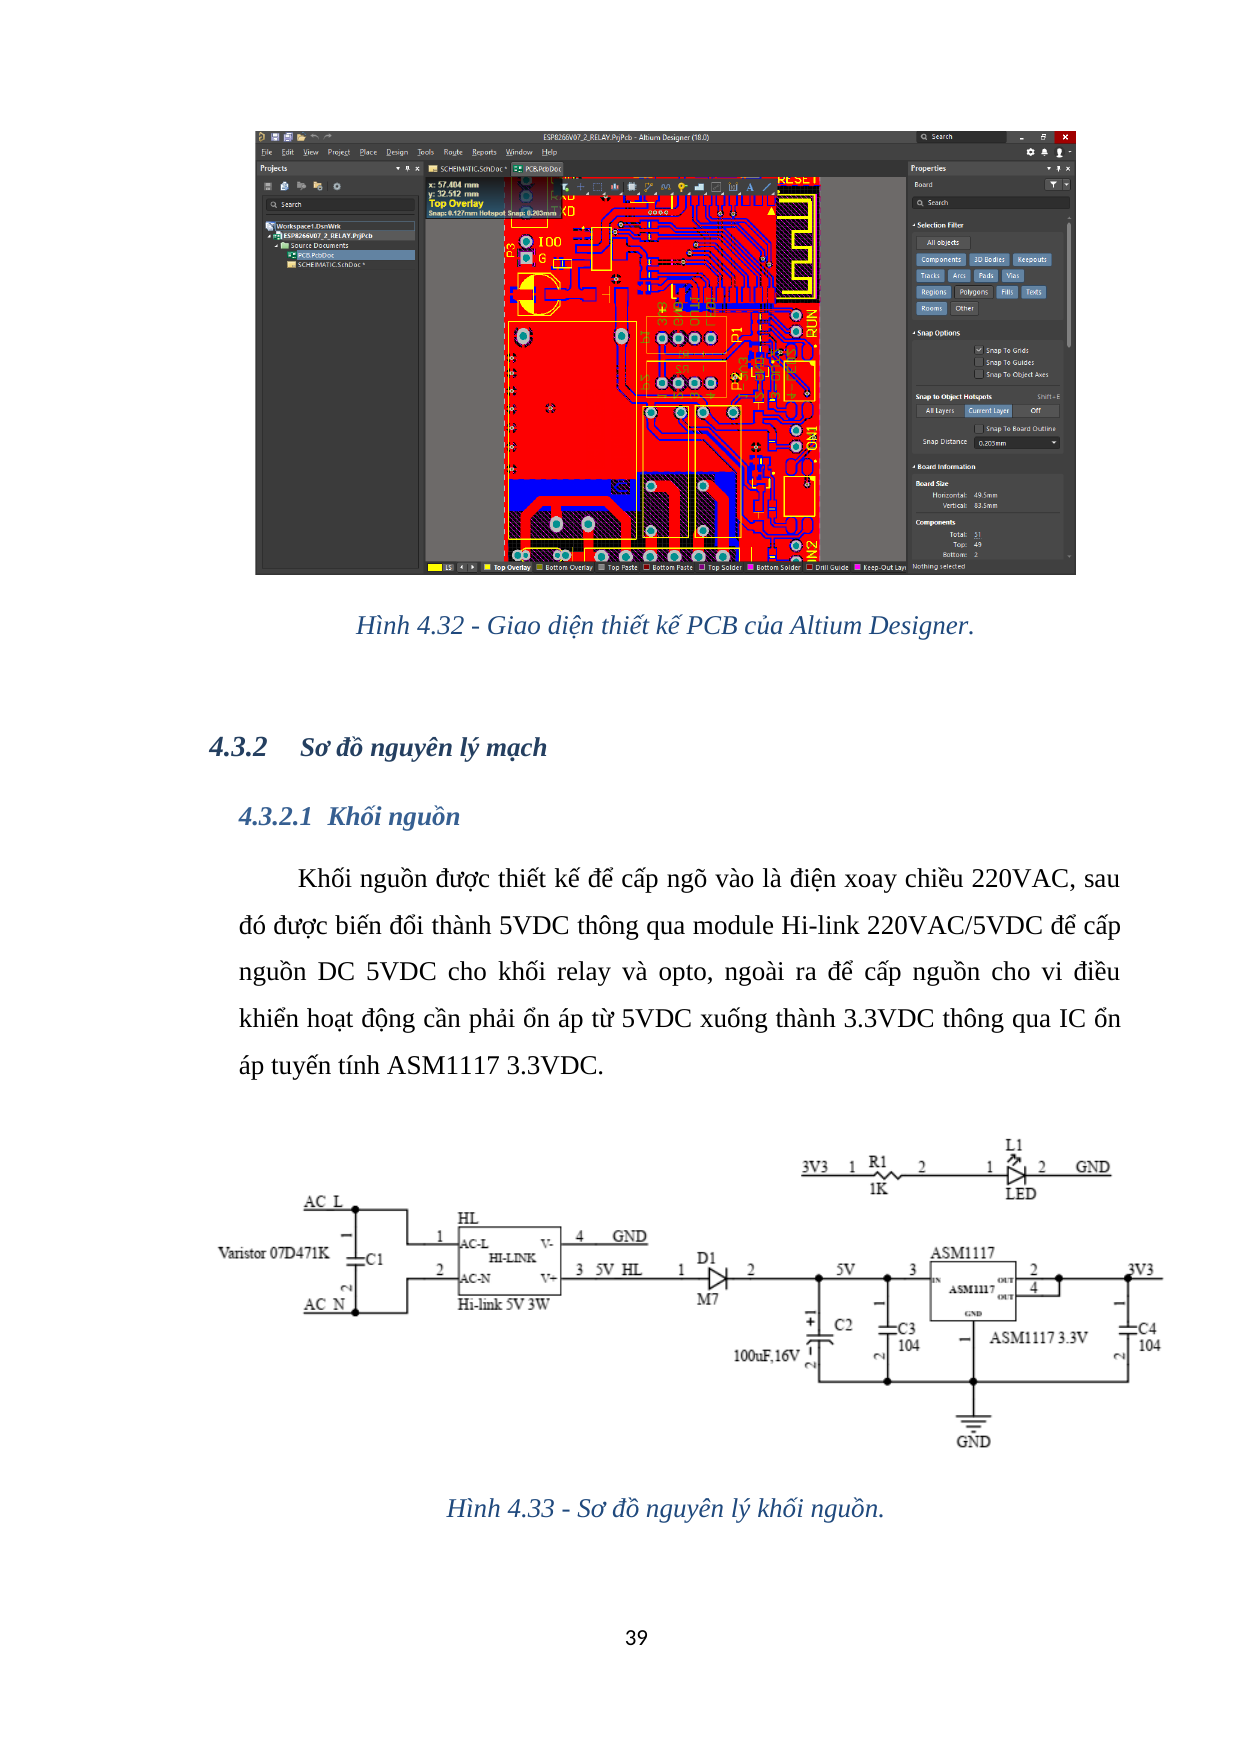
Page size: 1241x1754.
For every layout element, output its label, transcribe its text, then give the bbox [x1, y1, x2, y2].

subtitle Sơ đồ nguyên lý mạch [209, 729, 1122, 762]
text Khối nguồn được thiết kế để cấp ngõ vào là điện xoay chiều 220VAC, sau đó được biến đổi thành 5VDC thông qua module Hi-link 220VAC/5VDC để cấp nguồn DC 5VDC cho khối relay và opto, ngoài ra để cấp nguồn cho vi điều khiển hoạt động cần phải ổn áp từ 5VDC xuống thành 3.3VDC thông qua IC ổn áp tuyến tính ASM1117 3.3VDC. [239, 862, 1122, 1080]
picture [255, 131, 1076, 575]
picture [209, 1116, 1182, 1468]
subtitle Khối nguồn [238, 800, 1122, 831]
